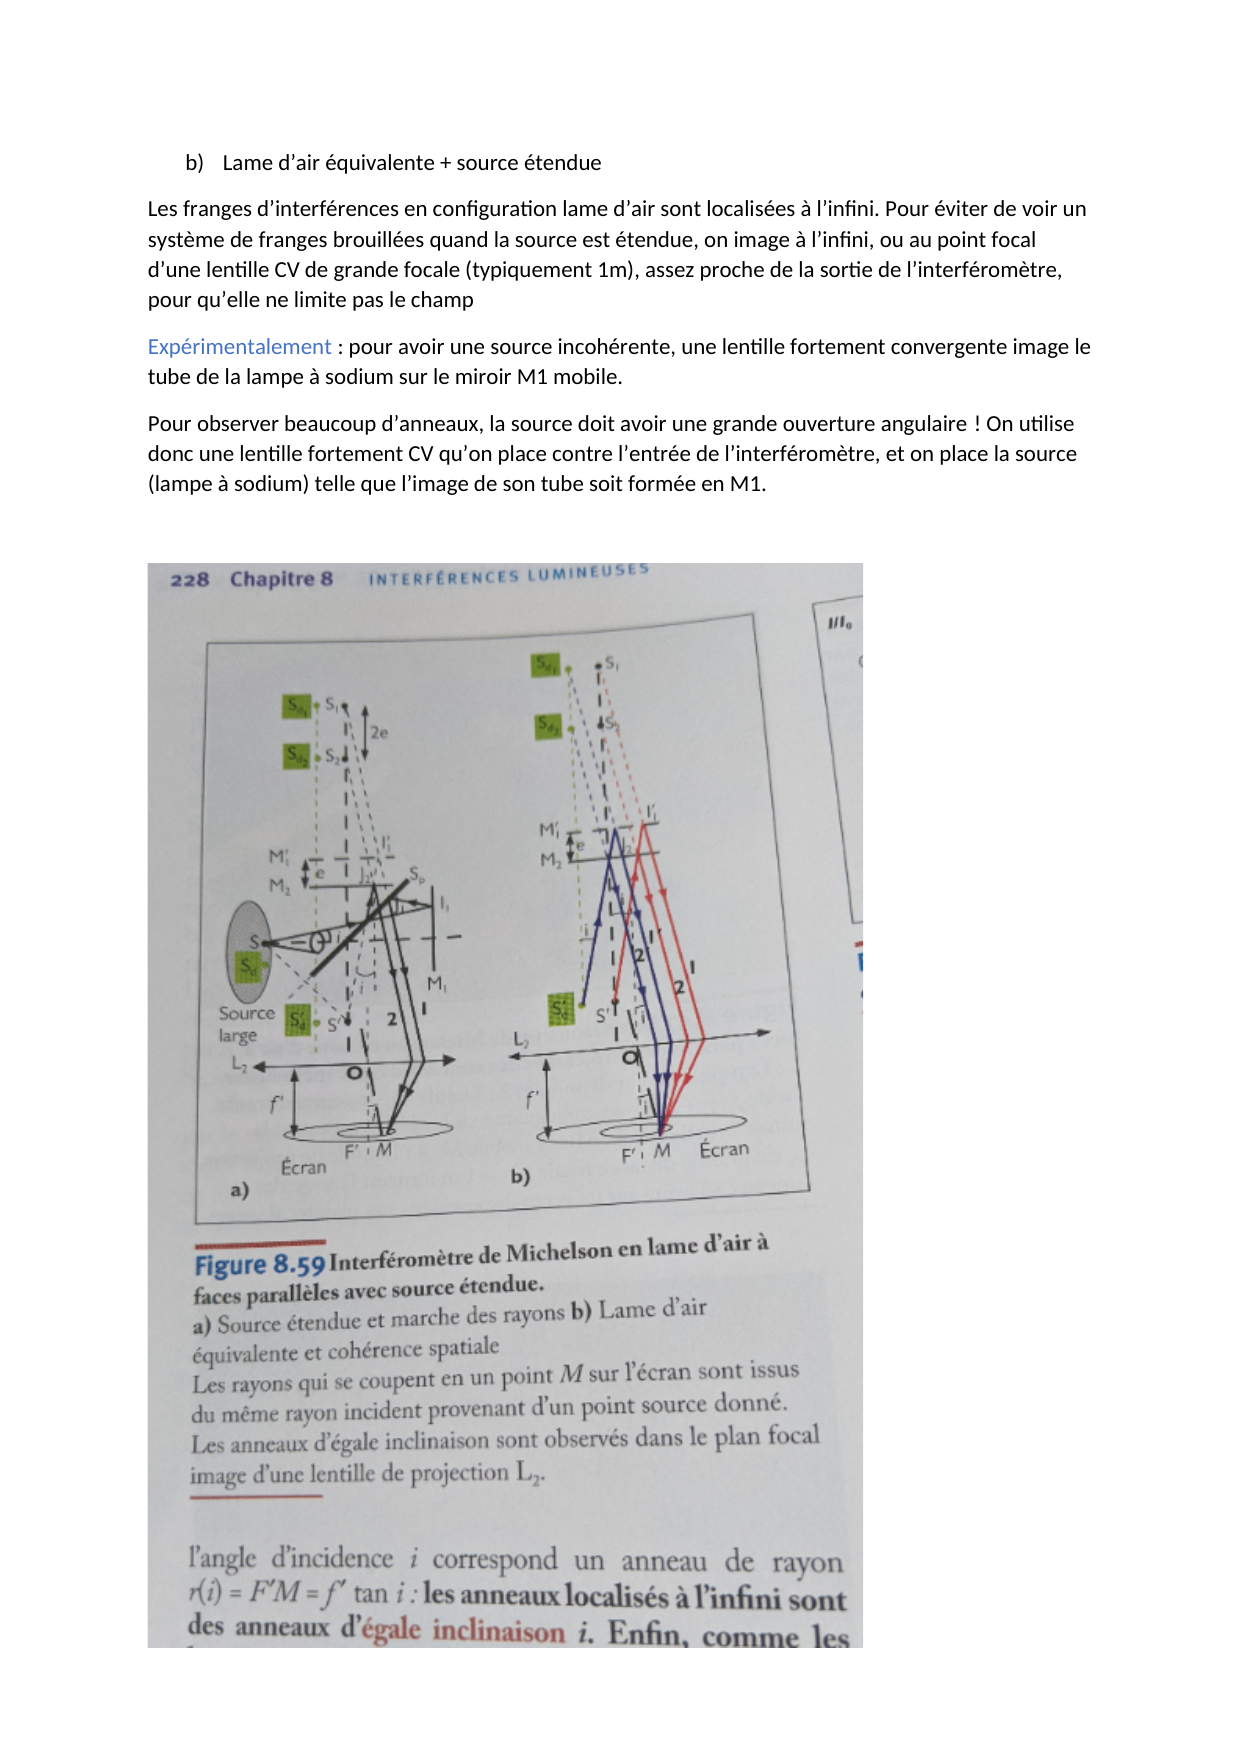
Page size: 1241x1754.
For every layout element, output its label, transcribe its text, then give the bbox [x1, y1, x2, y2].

picture [147, 563, 864, 1648]
text Les franges d’interférences en configuration lame d’air sont localisées à l’infini. Pour éviter de voir un système de franges brouillées quand la source est étendue, on image à l’infini, ou au point focal d’une lentille CV de grande focale (typiquement 1m), assez proche de la sortie de l’interféromètre, pour qu’elle ne limite pas le champ [148, 194, 1093, 313]
text Expérimentalement : pour avoir une source incohérente, une lentille fortement convergente image le tube de la lampe à sodium sur le miroir M1 mobile. [148, 332, 1093, 390]
text Pour observer beaucoup d’anneaux, la source doit avoir une grande ouverture angulaire ! On utilise donc une lentille fortement CV qu’on place contre l’entrée de l’interféromètre, et on place la source (lampe à sodium) telle que l’image de son tube soit formée en M1. [148, 409, 1093, 497]
list Lame d’air équivalente + source étendue [185, 148, 1093, 176]
